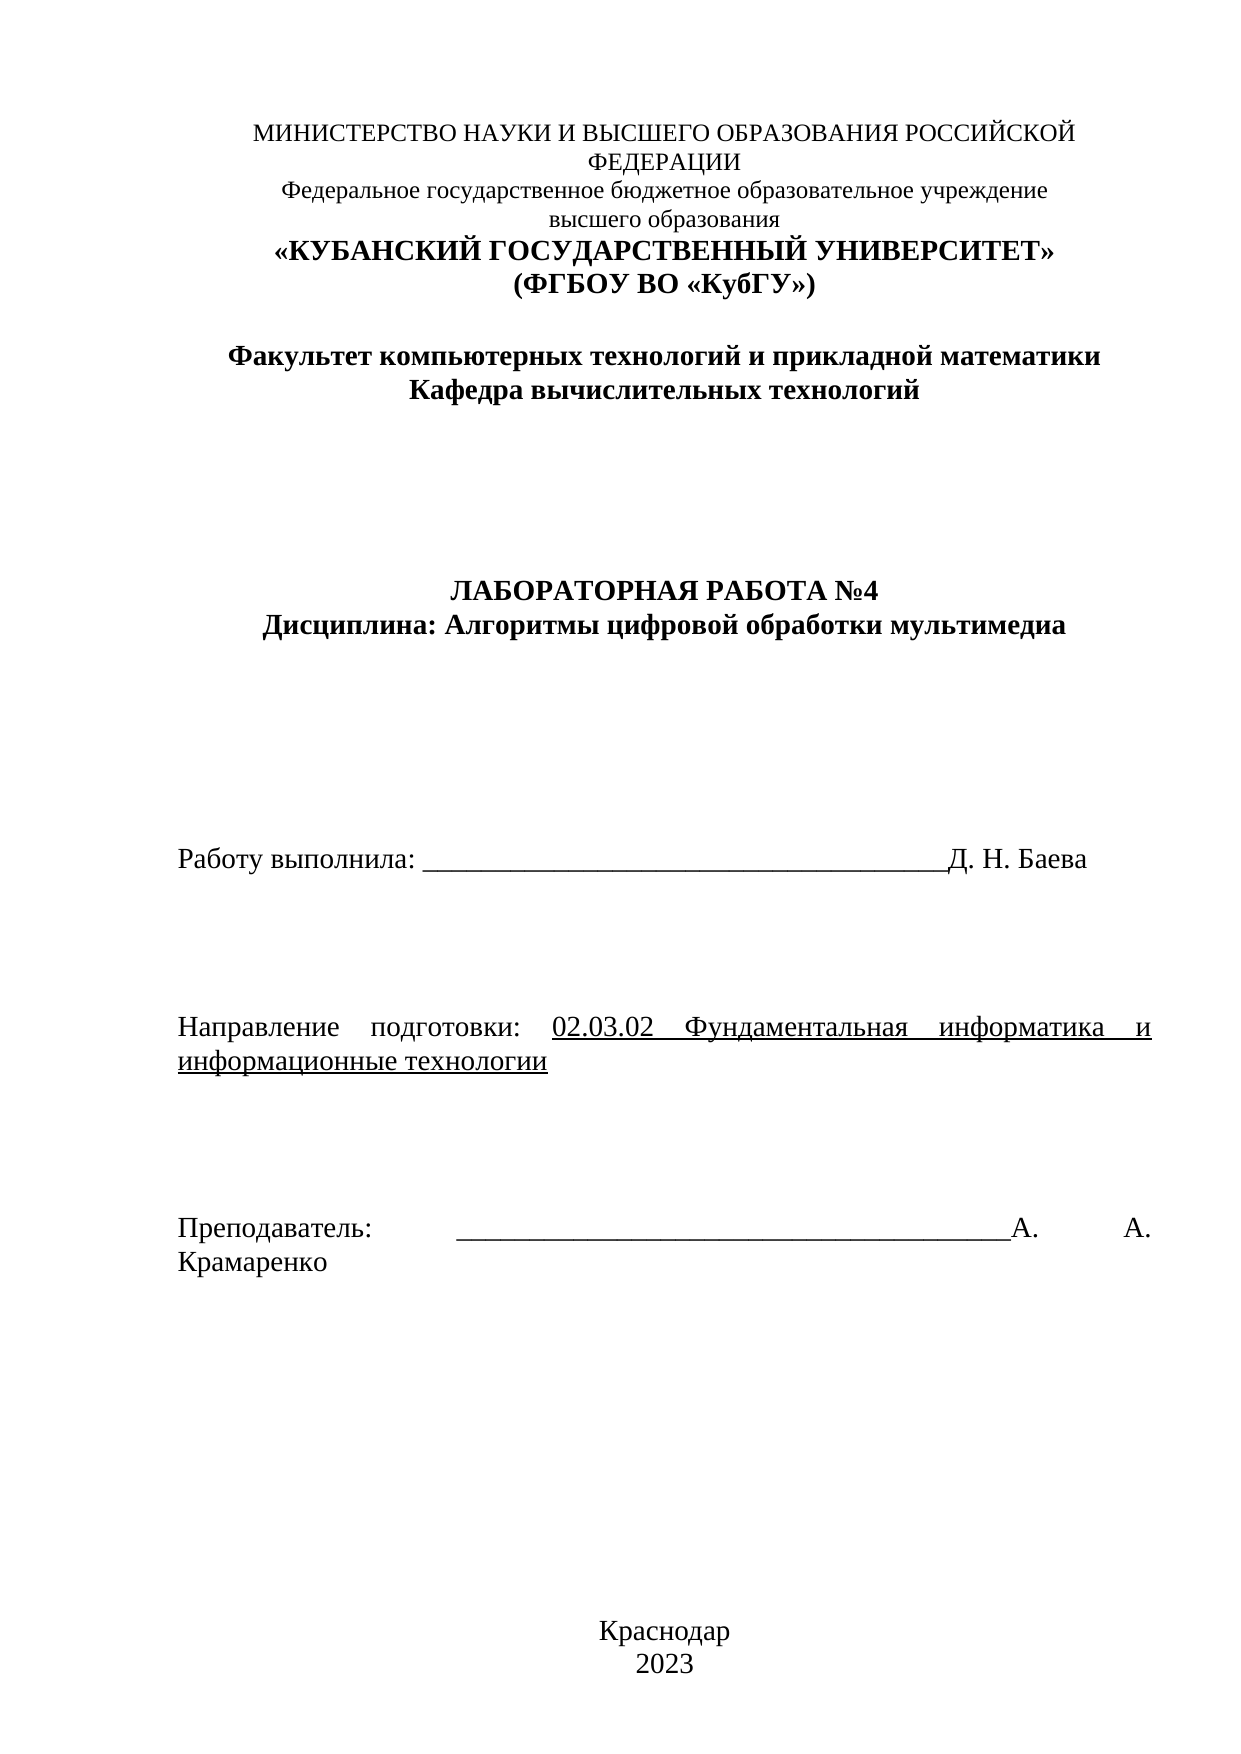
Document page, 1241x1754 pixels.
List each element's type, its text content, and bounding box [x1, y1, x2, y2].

text Кафедра вычислительных технологий [177, 372, 1152, 406]
text ЛАБОРАТОРНАЯ РАБОТА №4 [177, 573, 1152, 607]
text высшего образования [177, 204, 1152, 233]
text (ФГБОУ ВО «КубГУ») [177, 267, 1152, 300]
text Преподаватель: ______________________________________А. А. Крамаренко [177, 1211, 1152, 1278]
text Направление подготовки: 02.03.02 Фундаментальная информатика и информационные технологии [177, 1009, 1152, 1076]
text Федеральное государственное бюджетное образовательное учреждение [177, 176, 1152, 204]
text Факультет компьютерных технологий и прикладной математики [177, 338, 1152, 372]
text Работу выполнила: ____________________________________Д. Н. Баева [177, 842, 1152, 875]
text Министерство науки и высшего образования Российской Федерации [177, 118, 1152, 176]
text Дисциплина: Алгоритмы цифровой обработки мультимедиа [177, 607, 1152, 640]
text «КУБАНСКИЙ ГОСУДАРСТВЕННЫЙ УНИВЕРСИТЕТ» [177, 233, 1152, 267]
